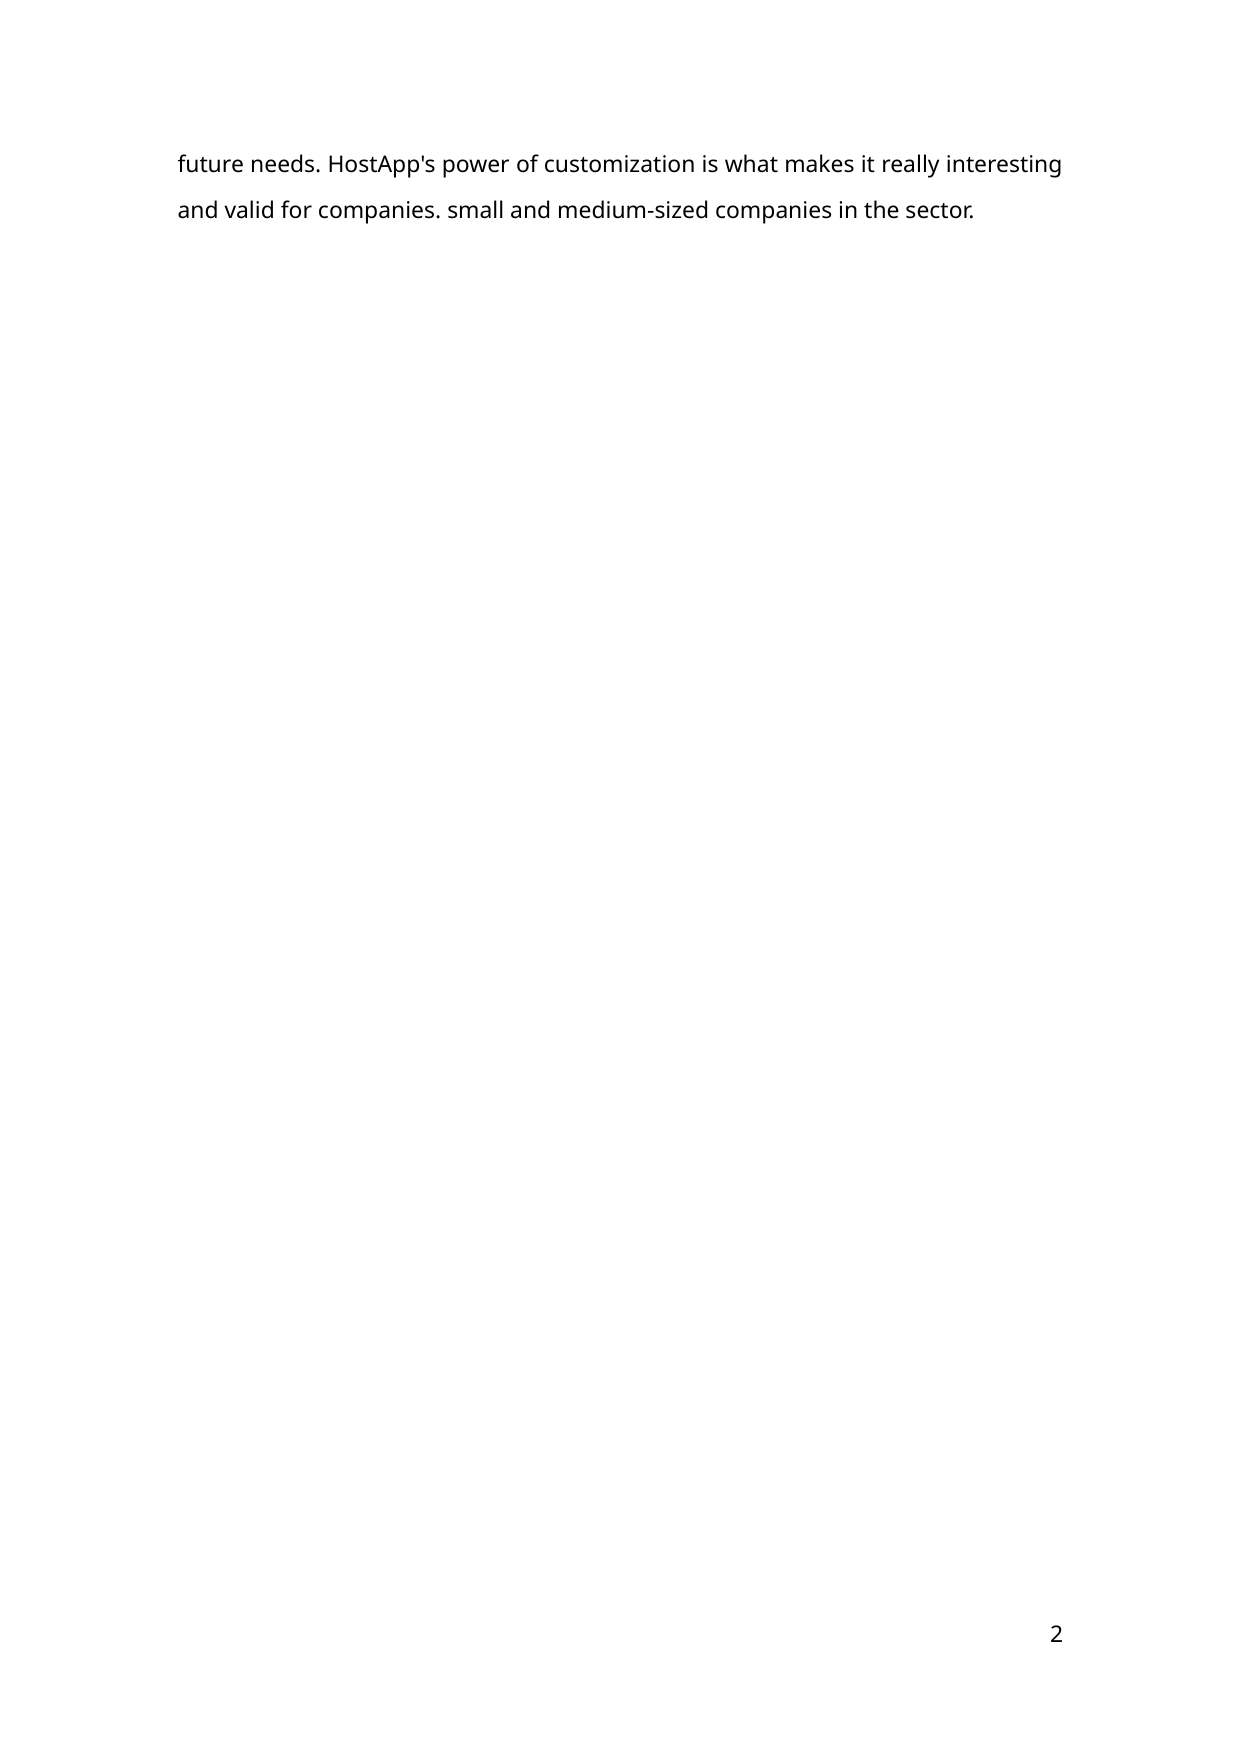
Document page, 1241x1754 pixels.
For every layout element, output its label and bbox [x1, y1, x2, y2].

text [177, 148, 1063, 226]
